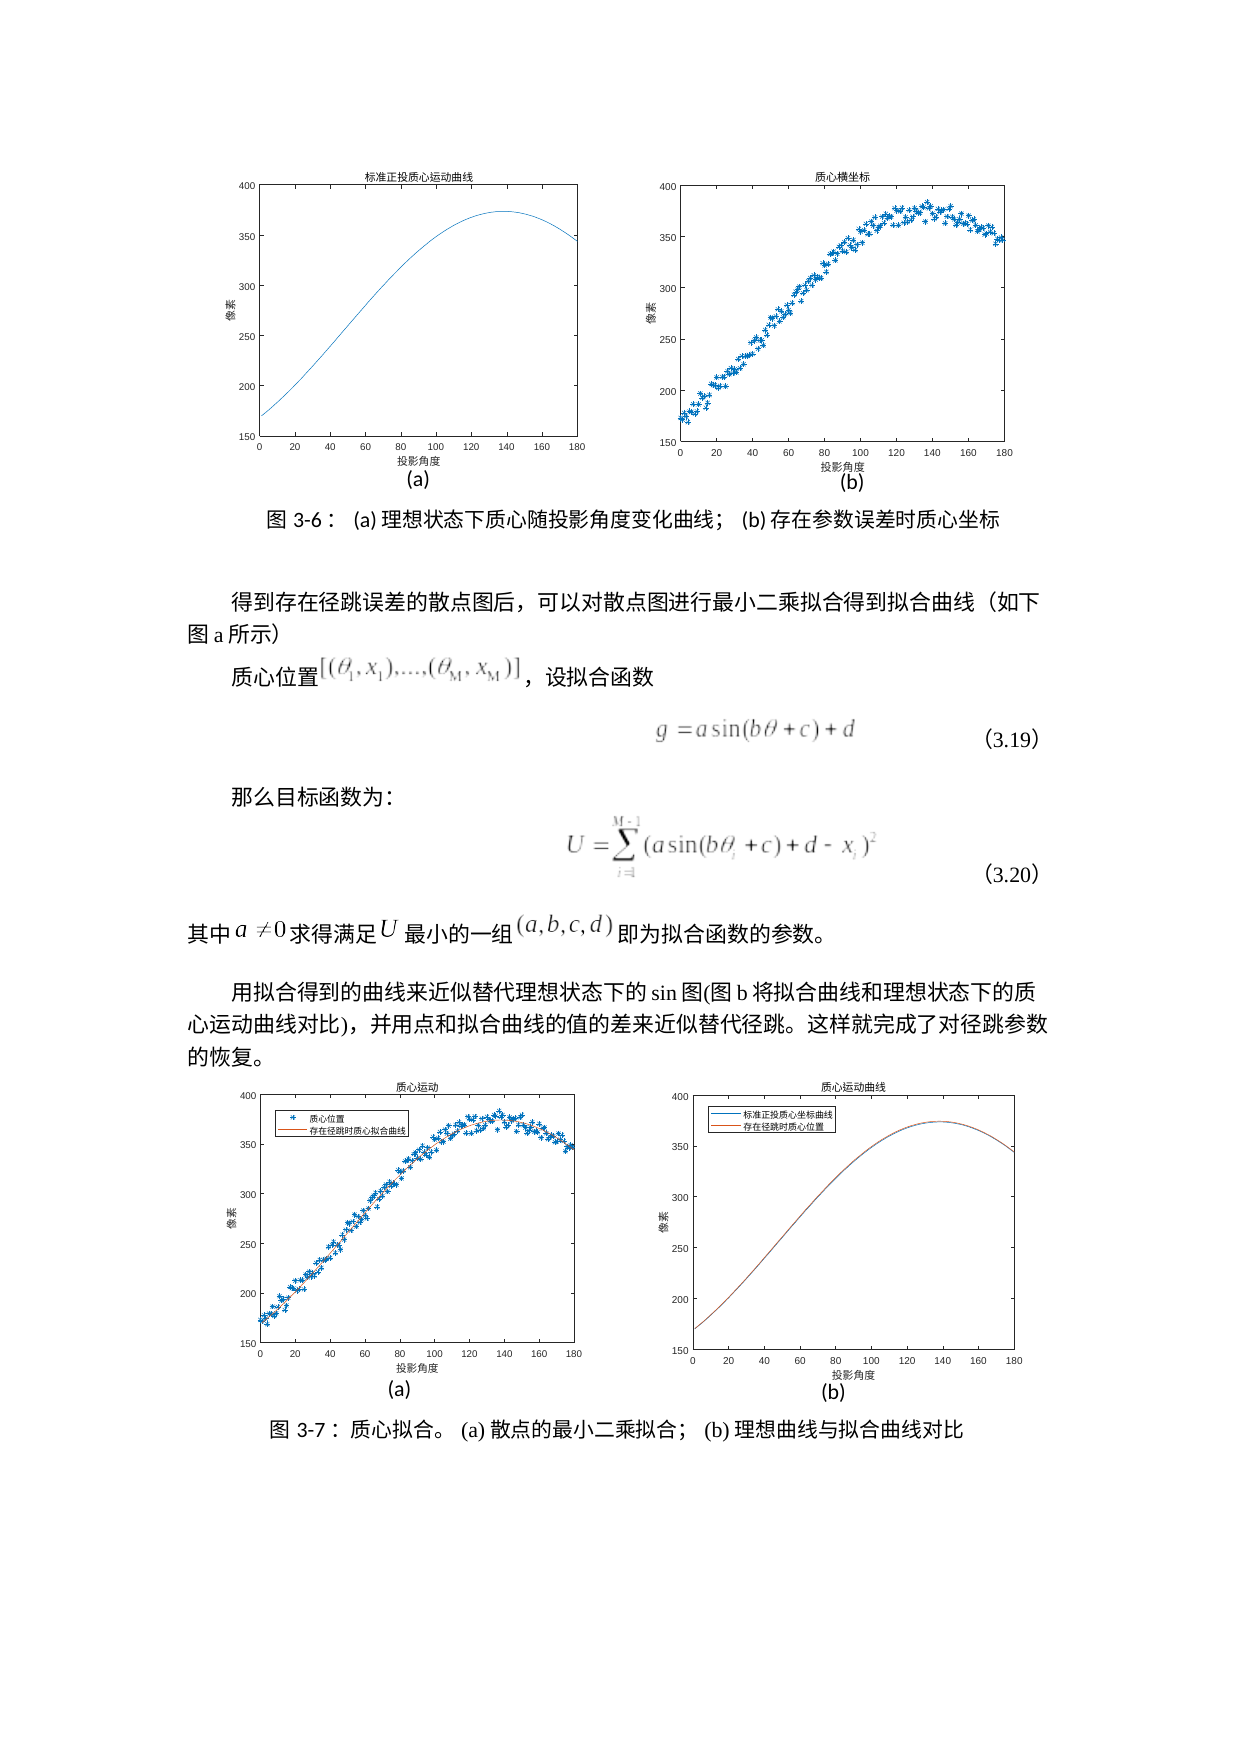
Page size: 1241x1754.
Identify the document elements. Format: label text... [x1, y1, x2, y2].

text （3.19） [187, 714, 1053, 779]
text 质心位置，设拟合函数 [187, 649, 1053, 714]
text 其中求得满足最小的一组即为拟合函数的参数。 [187, 909, 1053, 974]
text 用拟合得到的曲线来近似替代理想状态下的sin图(图b将拟合曲线和理想状态下的质心运动曲线对比)，并用点和拟合曲线的值的差来近似替代径跳。这样就完成了对径跳参数的恢复。 [187, 974, 1053, 1494]
text 得到存在径跳误差的散点图后，可以对散点图进行最小二乘拟合得到拟合曲线（如下图a所示） [187, 584, 1053, 649]
text 那么目标函数为： [187, 779, 1053, 812]
text （3.20） [187, 812, 1053, 909]
